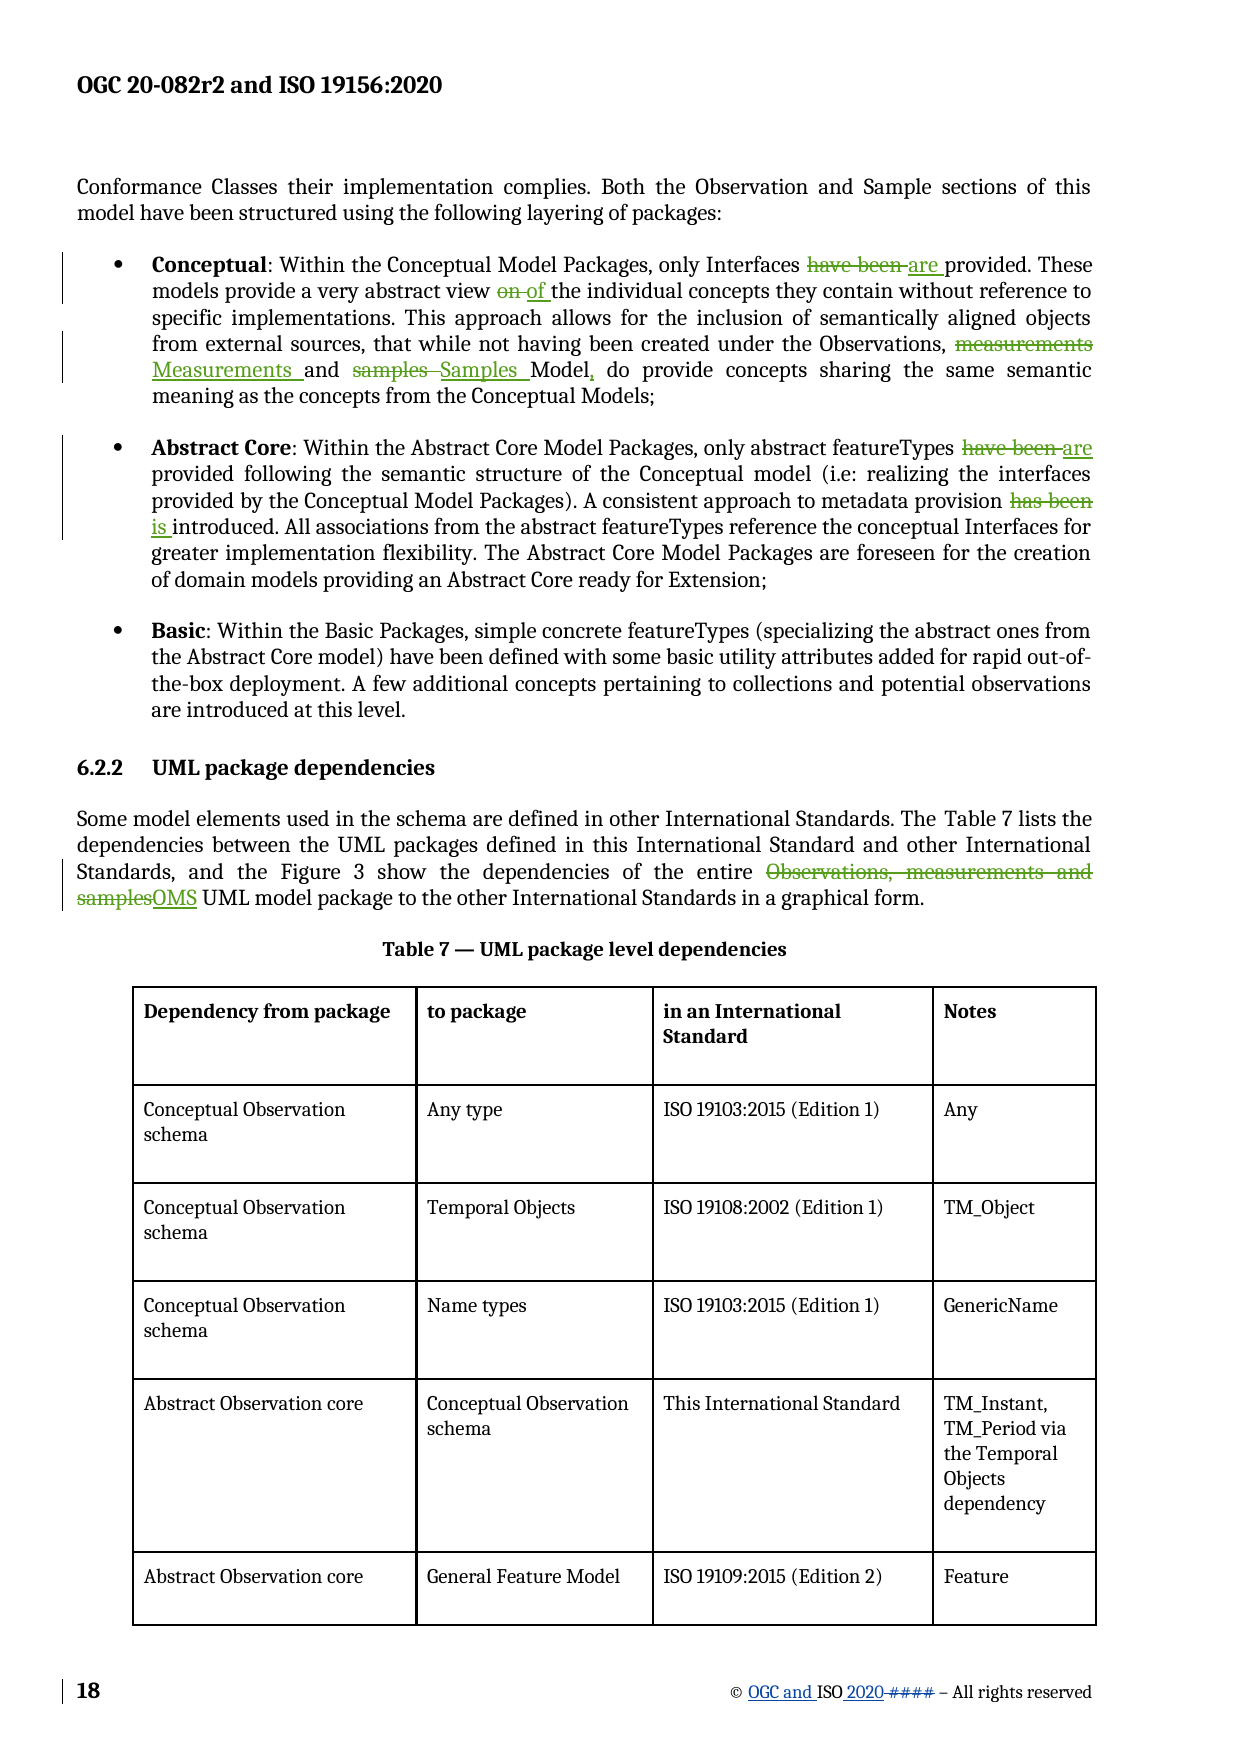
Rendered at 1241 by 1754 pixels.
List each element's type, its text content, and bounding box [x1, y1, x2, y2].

table_cell Conceptual Observation schema [134, 1086, 415, 1182]
text Some model elements used in the schema are defined in other International Standards. The Table 7 lists the dependencies between the UML packages defined in this International Standard and other International Standards, and the Figure 3 show the dependencies of the entire UML model package to the other International Standards in a graphical form. [77, 806, 1092, 911]
table_cell General Feature Model [418, 1553, 652, 1624]
table_cell ISO 19108:2002 (Edition 1) [654, 1184, 932, 1280]
list Basic: Within the Basic Packages, simple concrete featureTypes (specializing the abstract ones from the Abstract Core model) have been defined with some basic utility attributes added for rapid out-of-the-box deployment. A few additional concepts pertaining to collections and potential observations are introduced at this level. [114, 618, 1092, 723]
table_cell Conceptual Observation schema [134, 1184, 415, 1280]
table_header to package [418, 988, 652, 1084]
table_cell ISO 19103:2015 (Edition 1) [654, 1086, 932, 1182]
subtitle UML package dependencies [77, 754, 1092, 781]
table_header in an International Standard [654, 988, 932, 1084]
table_cell Feature concepts [934, 1553, 1095, 1624]
table_cell This International Standard [654, 1380, 932, 1551]
table_cell Any type [418, 1086, 652, 1182]
table_cell Conceptual Observation schema [134, 1282, 415, 1378]
list Abstract Core: Within the Abstract Core Model Packages, only abstract featureTypes provided following the semantic structure of the Conceptual model (i.e: realizing the interfaces provided by the Conceptual Model Packages). A consistent approach to metadata provision introduced. All associations from the abstract featureTypes reference the conceptual Interfaces for greater implementation flexibility. The Abstract Core Model Packages are foreseen for the creation of domain models providing an Abstract Core ready for Extension; [114, 435, 1092, 593]
table_cell Abstract Observation core [134, 1380, 415, 1551]
table_cell TM_Instant, TM_Period via the Temporal Objects dependency [934, 1380, 1095, 1551]
list Conceptual: Within the Conceptual Model Packages, only Interfaces provided. These models provide a very abstract view the individual concepts they contain without reference to specific implementations. This approach allows for the inclusion of semantically aligned objects from external sources, that while not having been created under the Observations, and Model do provide concepts sharing the same semantic meaning as the concepts from the Conceptual Models; [114, 252, 1092, 410]
table_header Dependency from package [134, 988, 415, 1084]
table_cell Temporal Objects [418, 1184, 652, 1280]
table_cell Abstract Observation core [134, 1553, 415, 1624]
table_cell Any [934, 1086, 1095, 1182]
table_header Notes [934, 988, 1095, 1084]
table_cell GenericName [934, 1282, 1095, 1378]
text Table 7 — UML package level dependencies [77, 936, 1092, 961]
table_cell ISO 19103:2015 (Edition 1) [654, 1282, 932, 1378]
table_cell ISO 19109:2015 (Edition 2) [654, 1553, 932, 1624]
table_cell Name types [418, 1282, 652, 1378]
table_cell Conceptual Observation schema [418, 1380, 652, 1551]
table_cell TM_Object [934, 1184, 1095, 1280]
